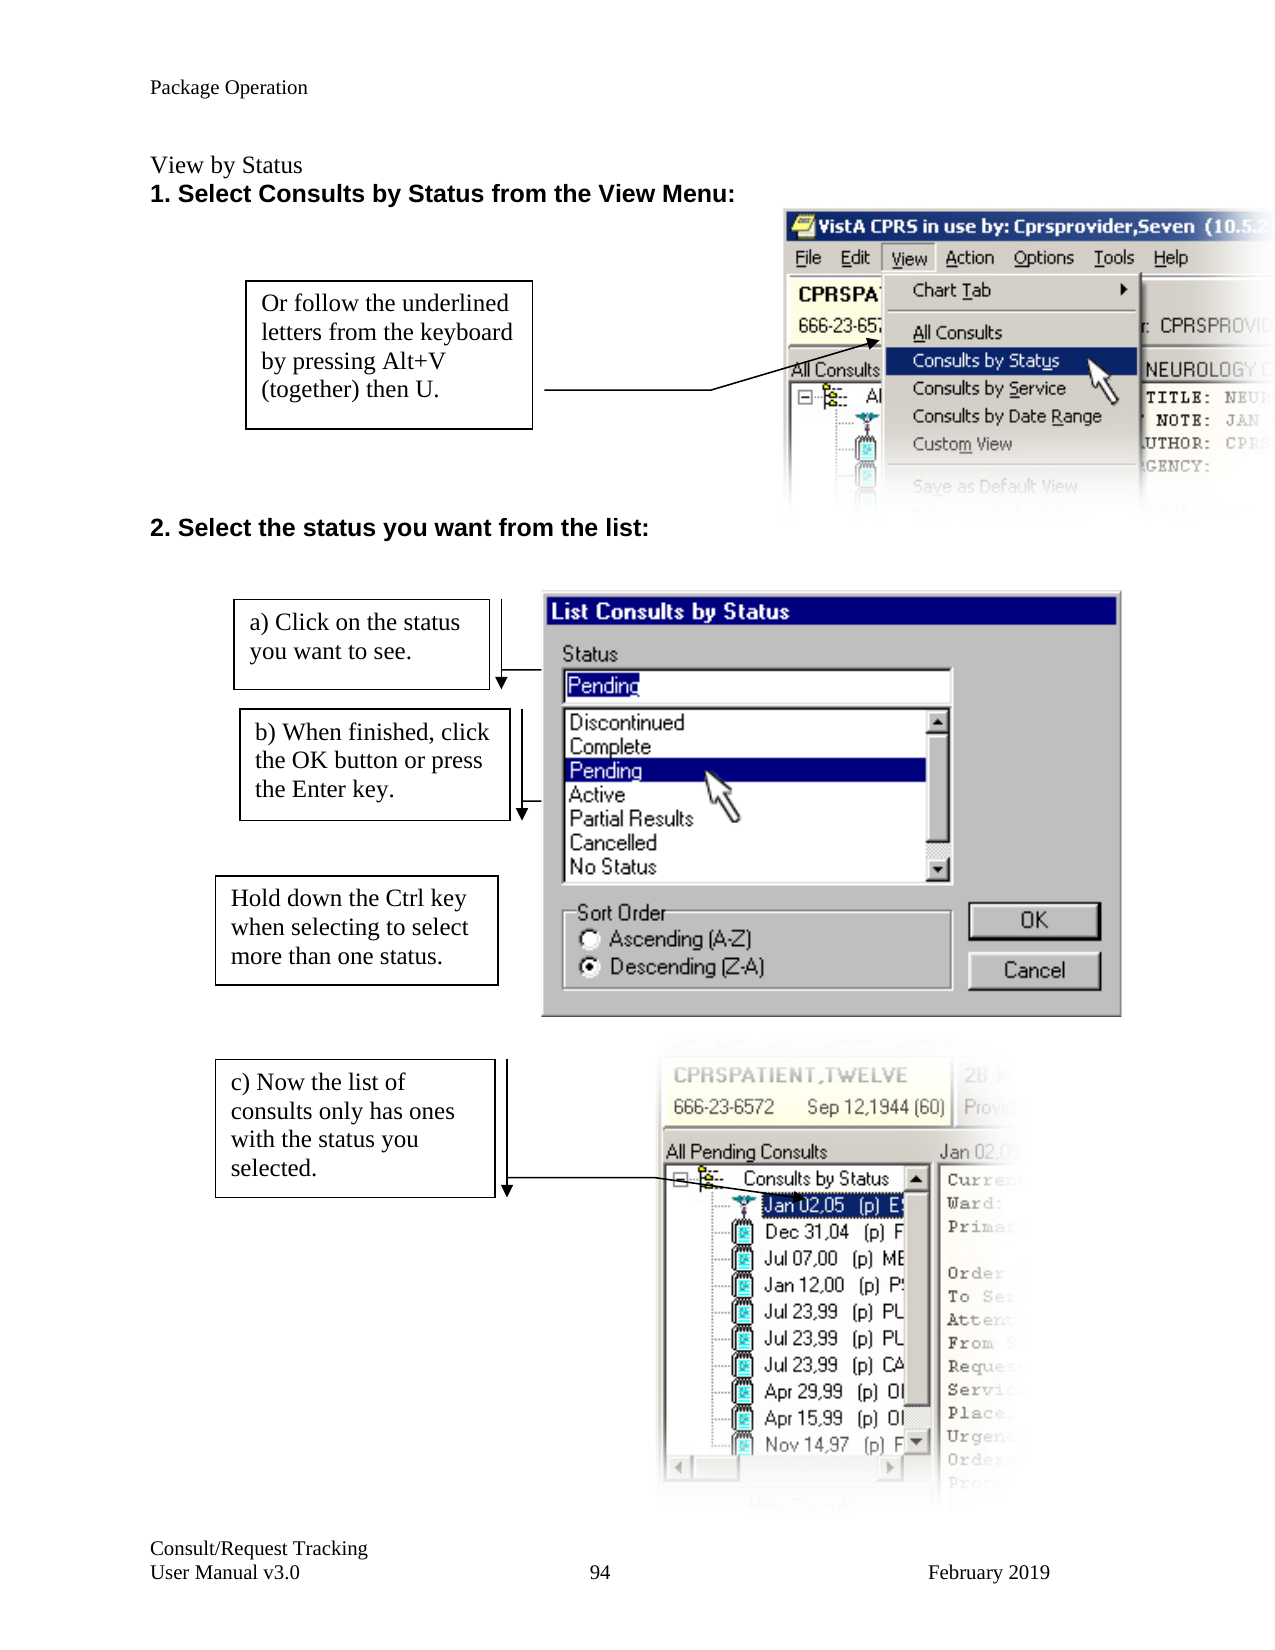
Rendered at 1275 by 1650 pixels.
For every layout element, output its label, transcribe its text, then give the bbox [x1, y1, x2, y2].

subtitle 1. Select Consults by Status from the View Menu: [150, 179, 1125, 207]
picture [540, 590, 1120, 1016]
picture [655, 1032, 1030, 1517]
subtitle View by Status [150, 150, 1125, 179]
picture [782, 207, 1275, 521]
subtitle 2. Select the status you want from the list: [150, 512, 1125, 541]
